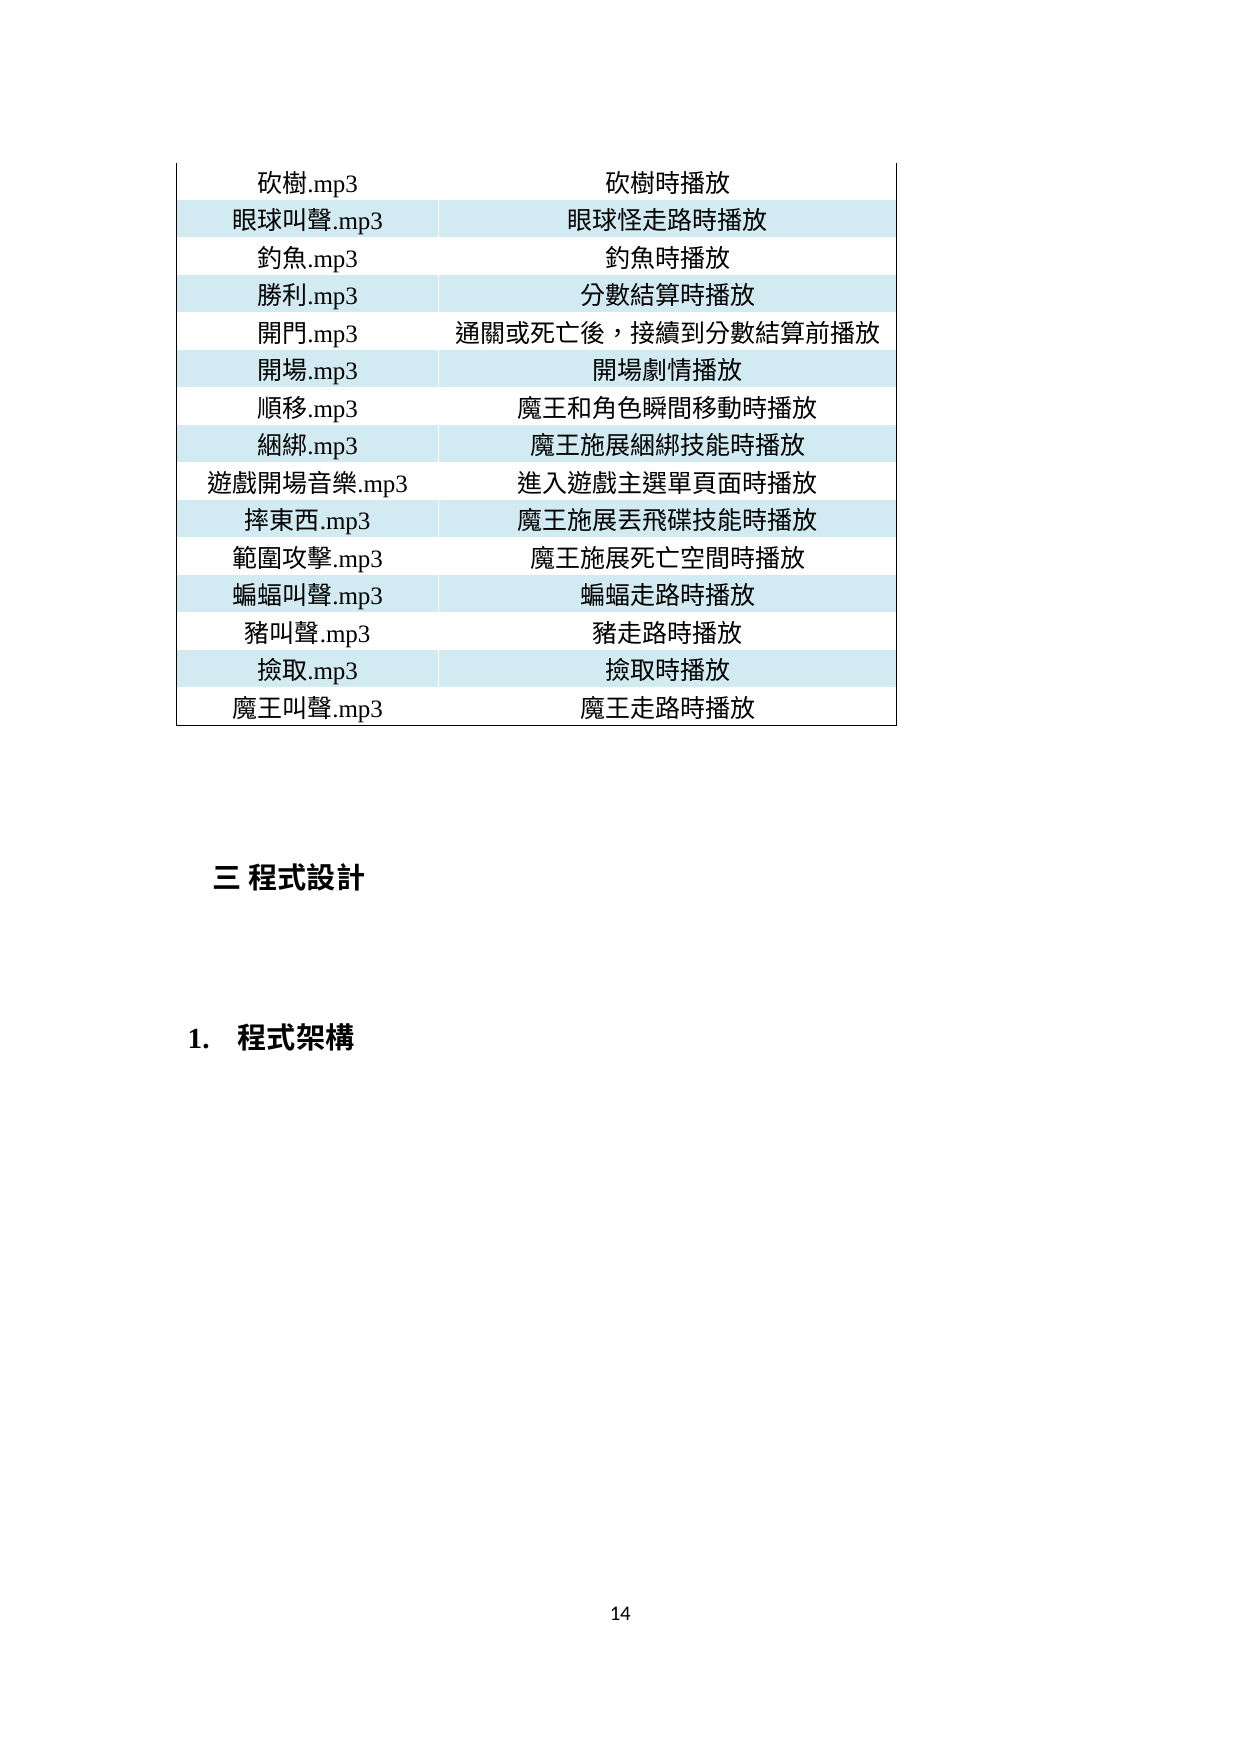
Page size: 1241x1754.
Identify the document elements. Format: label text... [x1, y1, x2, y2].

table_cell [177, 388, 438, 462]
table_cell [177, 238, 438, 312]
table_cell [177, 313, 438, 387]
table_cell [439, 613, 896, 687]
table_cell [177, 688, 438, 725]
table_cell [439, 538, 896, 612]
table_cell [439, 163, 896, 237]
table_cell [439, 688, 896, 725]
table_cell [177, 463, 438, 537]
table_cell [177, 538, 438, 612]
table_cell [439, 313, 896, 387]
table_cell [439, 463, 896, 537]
subtitle 三 程式設計 [212, 838, 1028, 913]
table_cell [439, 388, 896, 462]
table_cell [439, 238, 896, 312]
subtitle 程式架構 [187, 998, 1053, 1073]
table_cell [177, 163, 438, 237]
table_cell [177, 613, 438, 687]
